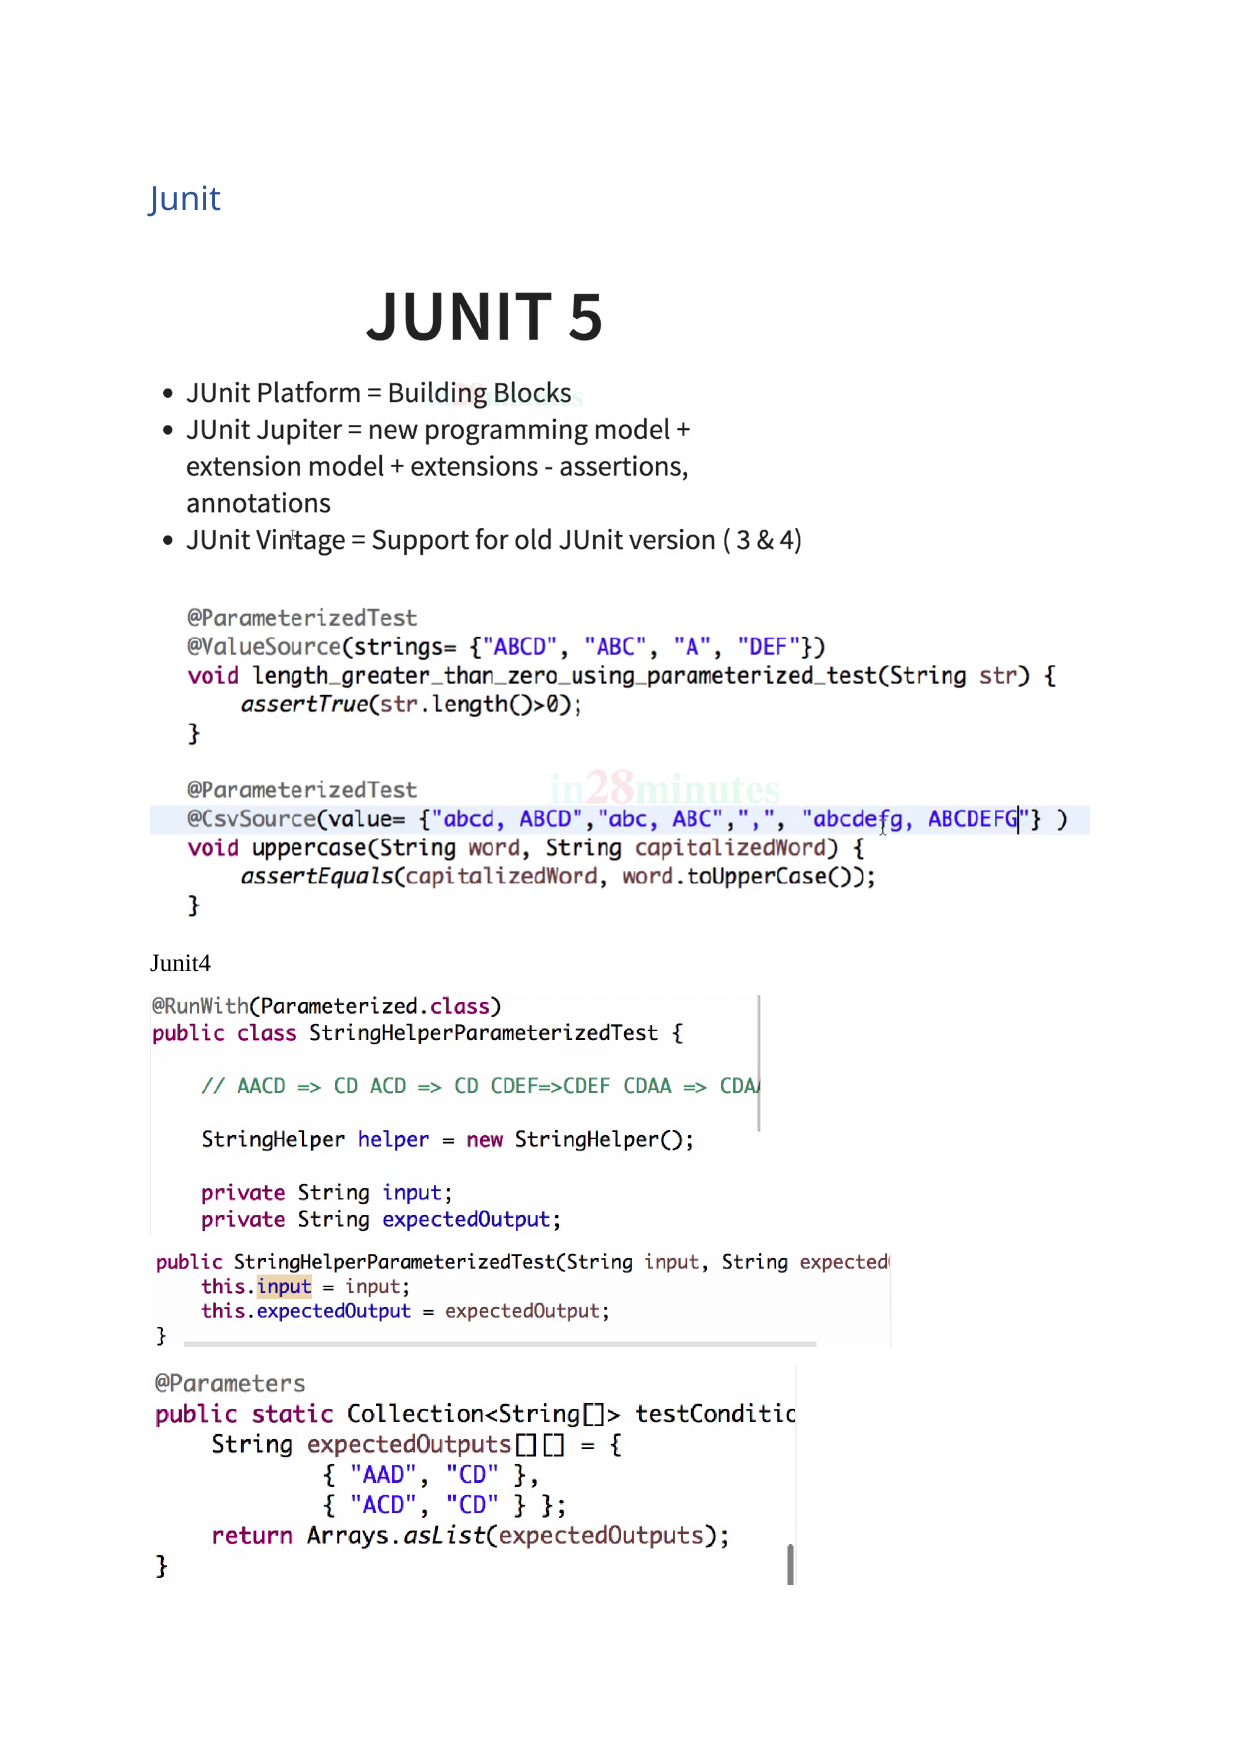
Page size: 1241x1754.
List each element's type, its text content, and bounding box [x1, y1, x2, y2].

picture [150, 578, 1091, 929]
text Junit4 [150, 948, 1090, 976]
picture [150, 1365, 797, 1585]
picture [150, 995, 761, 1235]
picture [150, 271, 803, 560]
picture [150, 1253, 892, 1347]
subtitle Junit [150, 175, 1090, 220]
